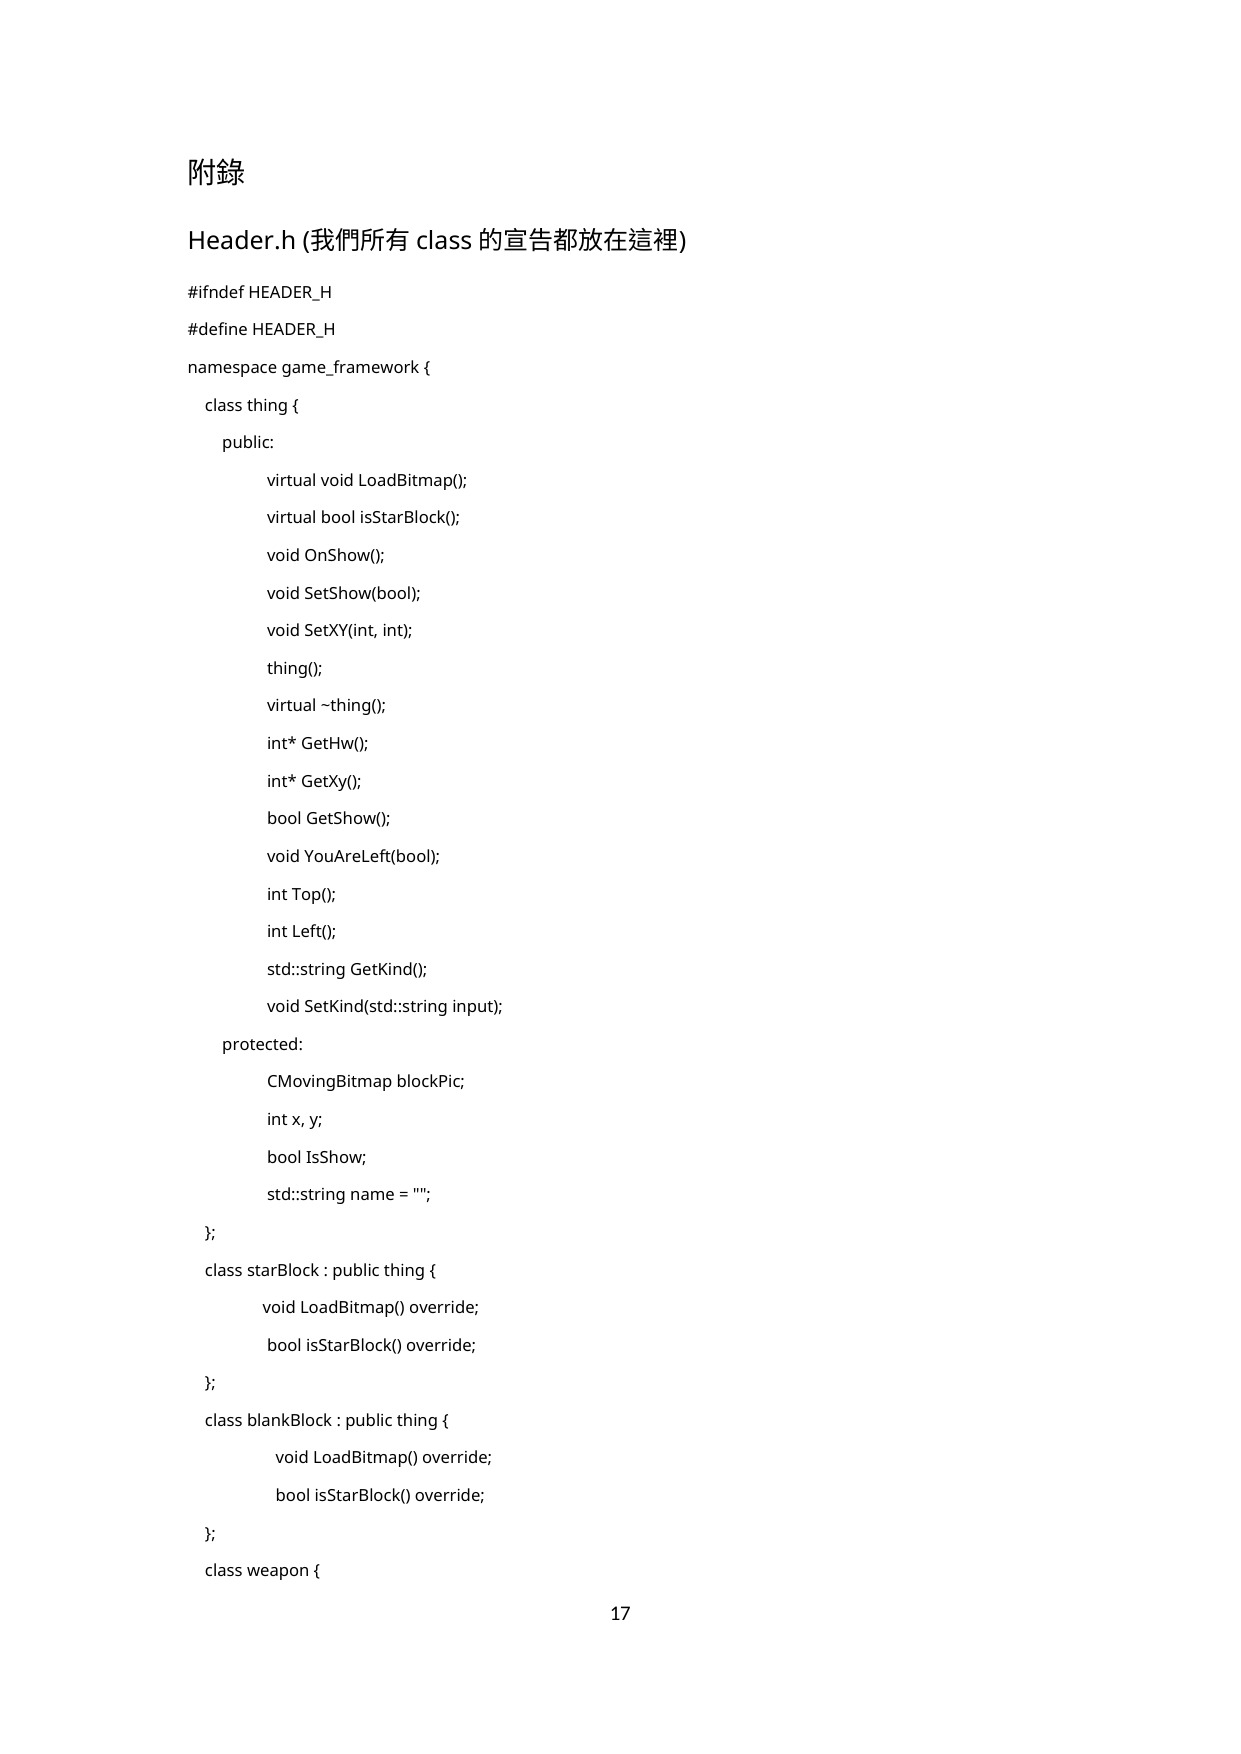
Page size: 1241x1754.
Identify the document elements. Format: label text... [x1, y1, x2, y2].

text #ifndef HEADER_H [187, 280, 1053, 303]
text std::string name = ""; [187, 1183, 1053, 1206]
text namespace game_framework { [187, 356, 1053, 378]
text void YouAreLeft(bool); [187, 844, 1053, 867]
text void LoadBitmap() override; [187, 1446, 1053, 1469]
text bool GetShow(); [187, 807, 1053, 829]
text int Left(); [187, 920, 1053, 942]
text void OnShow(); [187, 544, 1053, 566]
text void SetShow(bool); [187, 581, 1053, 604]
text class thing { [187, 393, 1053, 416]
text public: [187, 431, 1053, 453]
text class starBlock : public thing { [187, 1258, 1053, 1281]
text }; [187, 1521, 1053, 1544]
text std::string GetKind(); [187, 957, 1053, 980]
text bool isStarBlock() override; [187, 1484, 1053, 1506]
text void SetKind(std::string input); [187, 995, 1053, 1018]
text virtual void LoadBitmap(); [187, 468, 1053, 491]
text thing(); [187, 656, 1053, 679]
text class weapon { [187, 1559, 1053, 1582]
text }; [187, 1371, 1053, 1394]
text virtual bool isStarBlock(); [187, 506, 1053, 529]
text bool isStarBlock() override; [187, 1333, 1053, 1356]
text bool IsShow; [187, 1145, 1053, 1168]
text #define HEADER_H [187, 318, 1053, 341]
text class blankBlock : public thing { [187, 1408, 1053, 1431]
text int* GetHw(); [187, 732, 1053, 754]
text int* GetXy(); [187, 769, 1053, 792]
text CMovingBitmap blockPic; [187, 1070, 1053, 1093]
text int x, y; [187, 1108, 1053, 1130]
text }; [187, 1221, 1053, 1243]
text protected: [187, 1032, 1053, 1055]
text void SetXY(int, int); [187, 619, 1053, 642]
text int Top(); [187, 882, 1053, 905]
text void LoadBitmap() override; [187, 1296, 1053, 1318]
text virtual ~thing(); [187, 694, 1053, 717]
